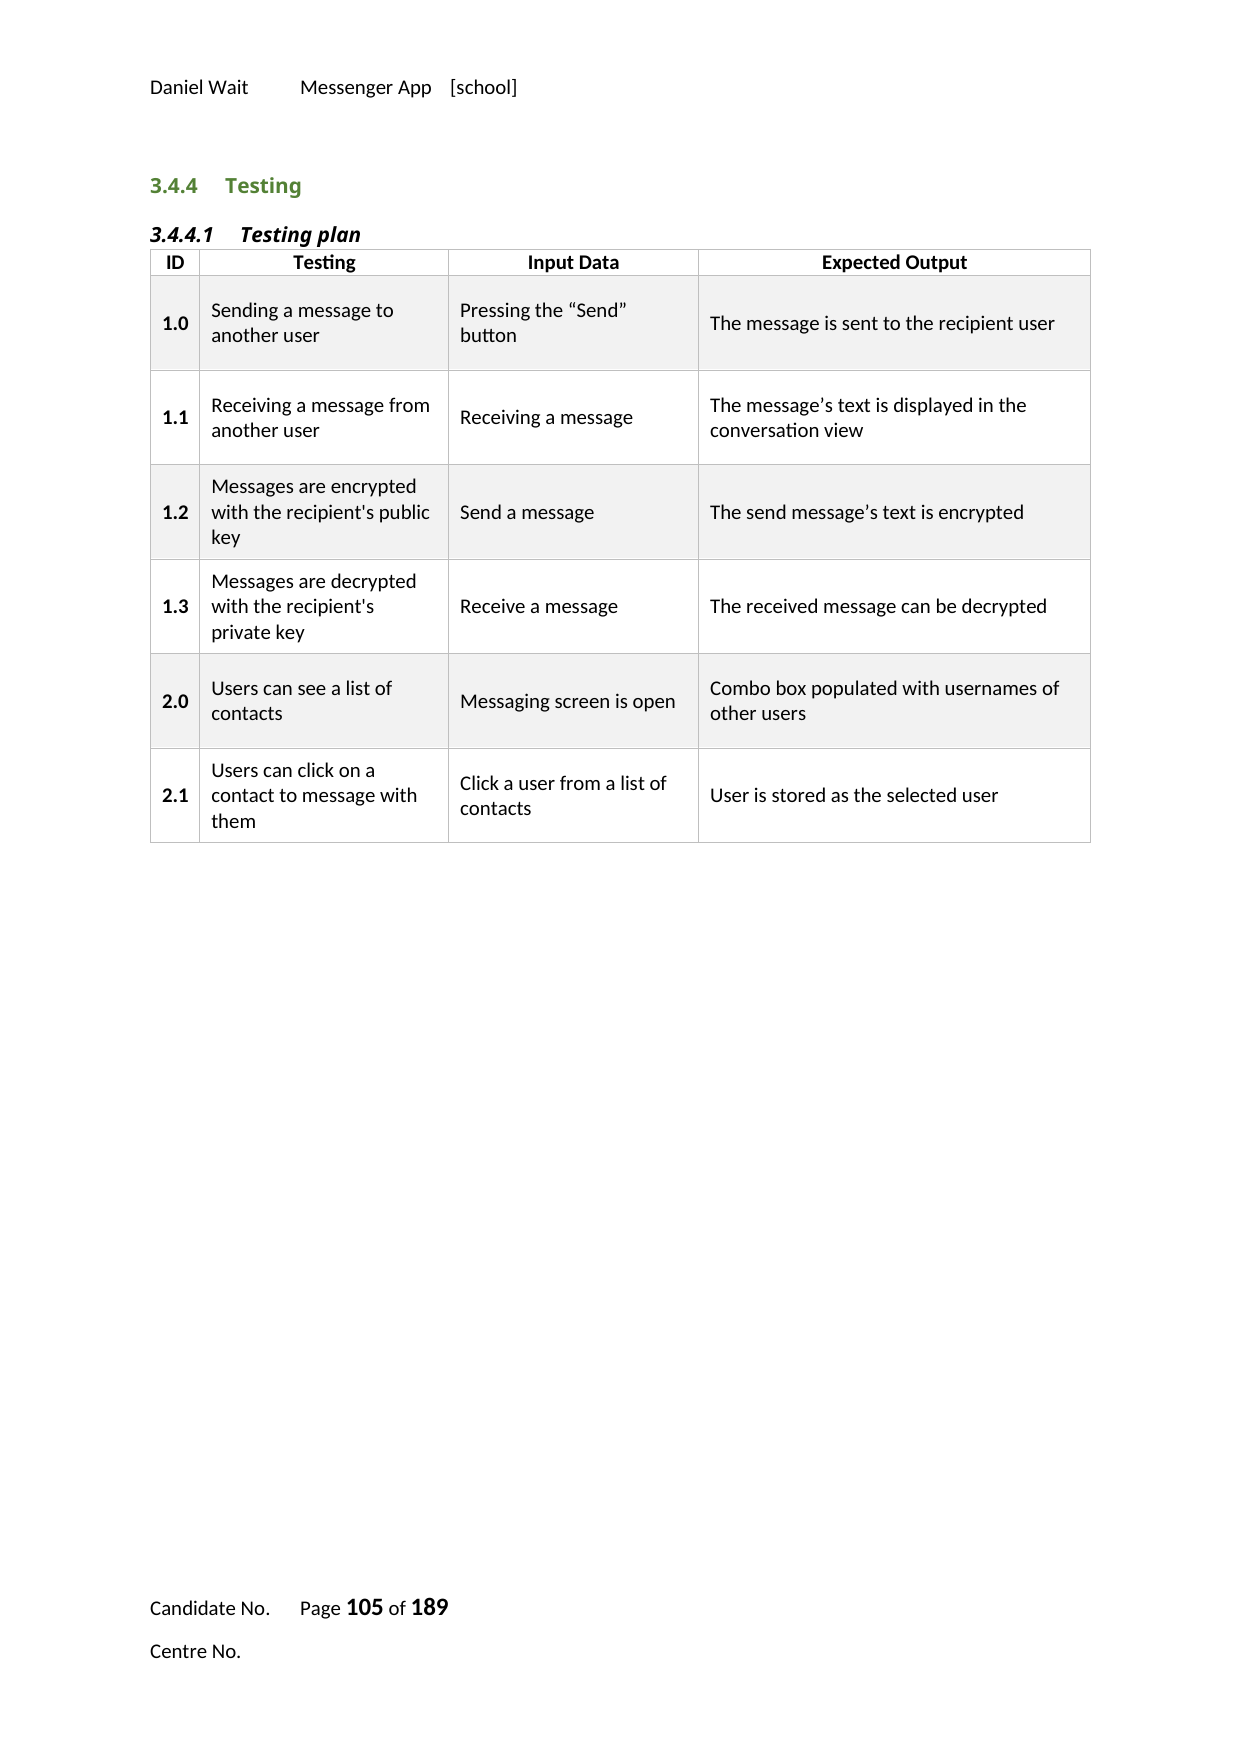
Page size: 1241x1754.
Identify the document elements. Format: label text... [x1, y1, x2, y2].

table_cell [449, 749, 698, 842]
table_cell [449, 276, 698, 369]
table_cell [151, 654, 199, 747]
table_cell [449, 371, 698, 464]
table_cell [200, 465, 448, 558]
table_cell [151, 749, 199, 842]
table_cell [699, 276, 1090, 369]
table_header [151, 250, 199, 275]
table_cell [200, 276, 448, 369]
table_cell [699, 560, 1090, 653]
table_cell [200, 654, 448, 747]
subtitle Testing [150, 171, 1090, 199]
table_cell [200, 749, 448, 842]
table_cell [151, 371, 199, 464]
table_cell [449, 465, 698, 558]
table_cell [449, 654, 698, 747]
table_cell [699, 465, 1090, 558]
subtitle Testing plan [150, 220, 1090, 248]
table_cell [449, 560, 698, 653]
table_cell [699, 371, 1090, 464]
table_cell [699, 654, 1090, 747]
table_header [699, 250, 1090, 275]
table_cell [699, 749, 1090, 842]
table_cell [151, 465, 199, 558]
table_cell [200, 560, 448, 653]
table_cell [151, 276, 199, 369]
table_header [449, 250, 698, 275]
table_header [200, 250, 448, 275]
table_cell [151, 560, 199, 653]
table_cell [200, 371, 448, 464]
